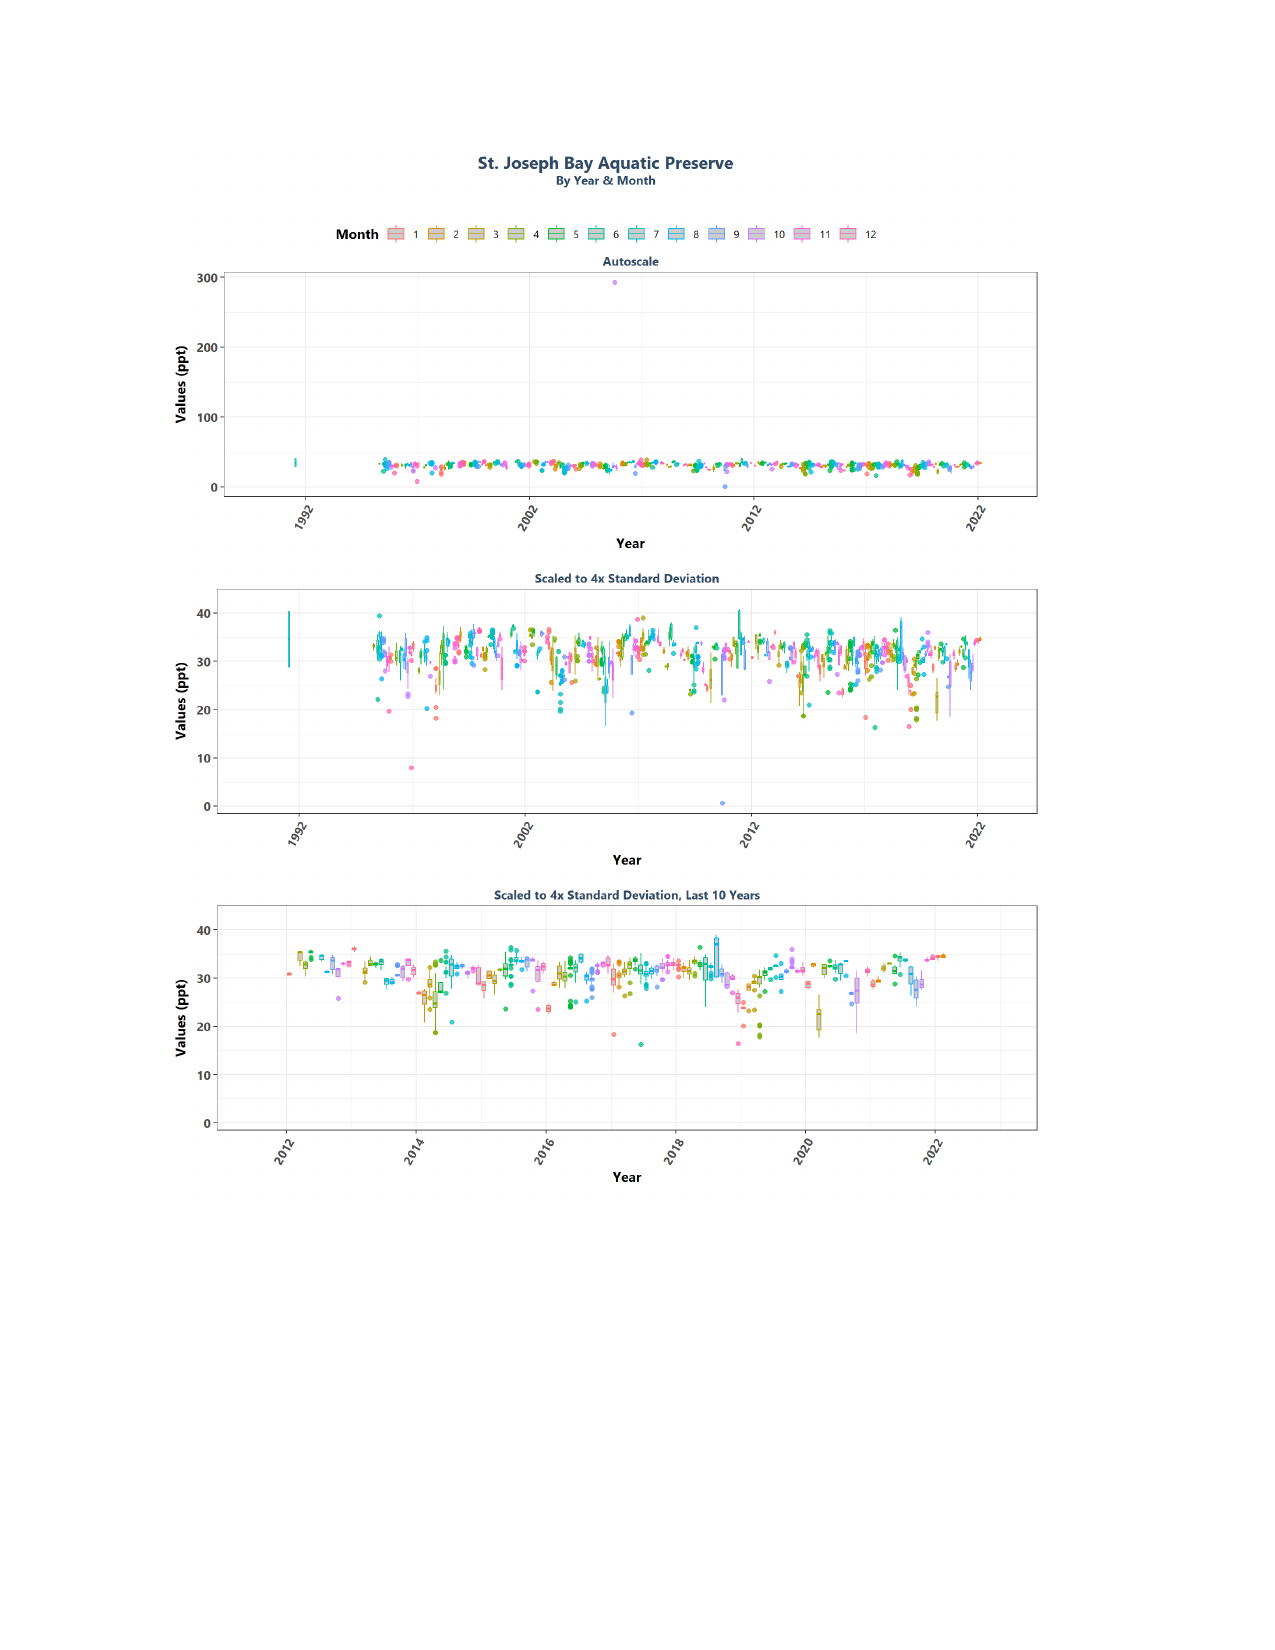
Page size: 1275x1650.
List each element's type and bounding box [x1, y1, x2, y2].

picture [168, 150, 1044, 1200]
